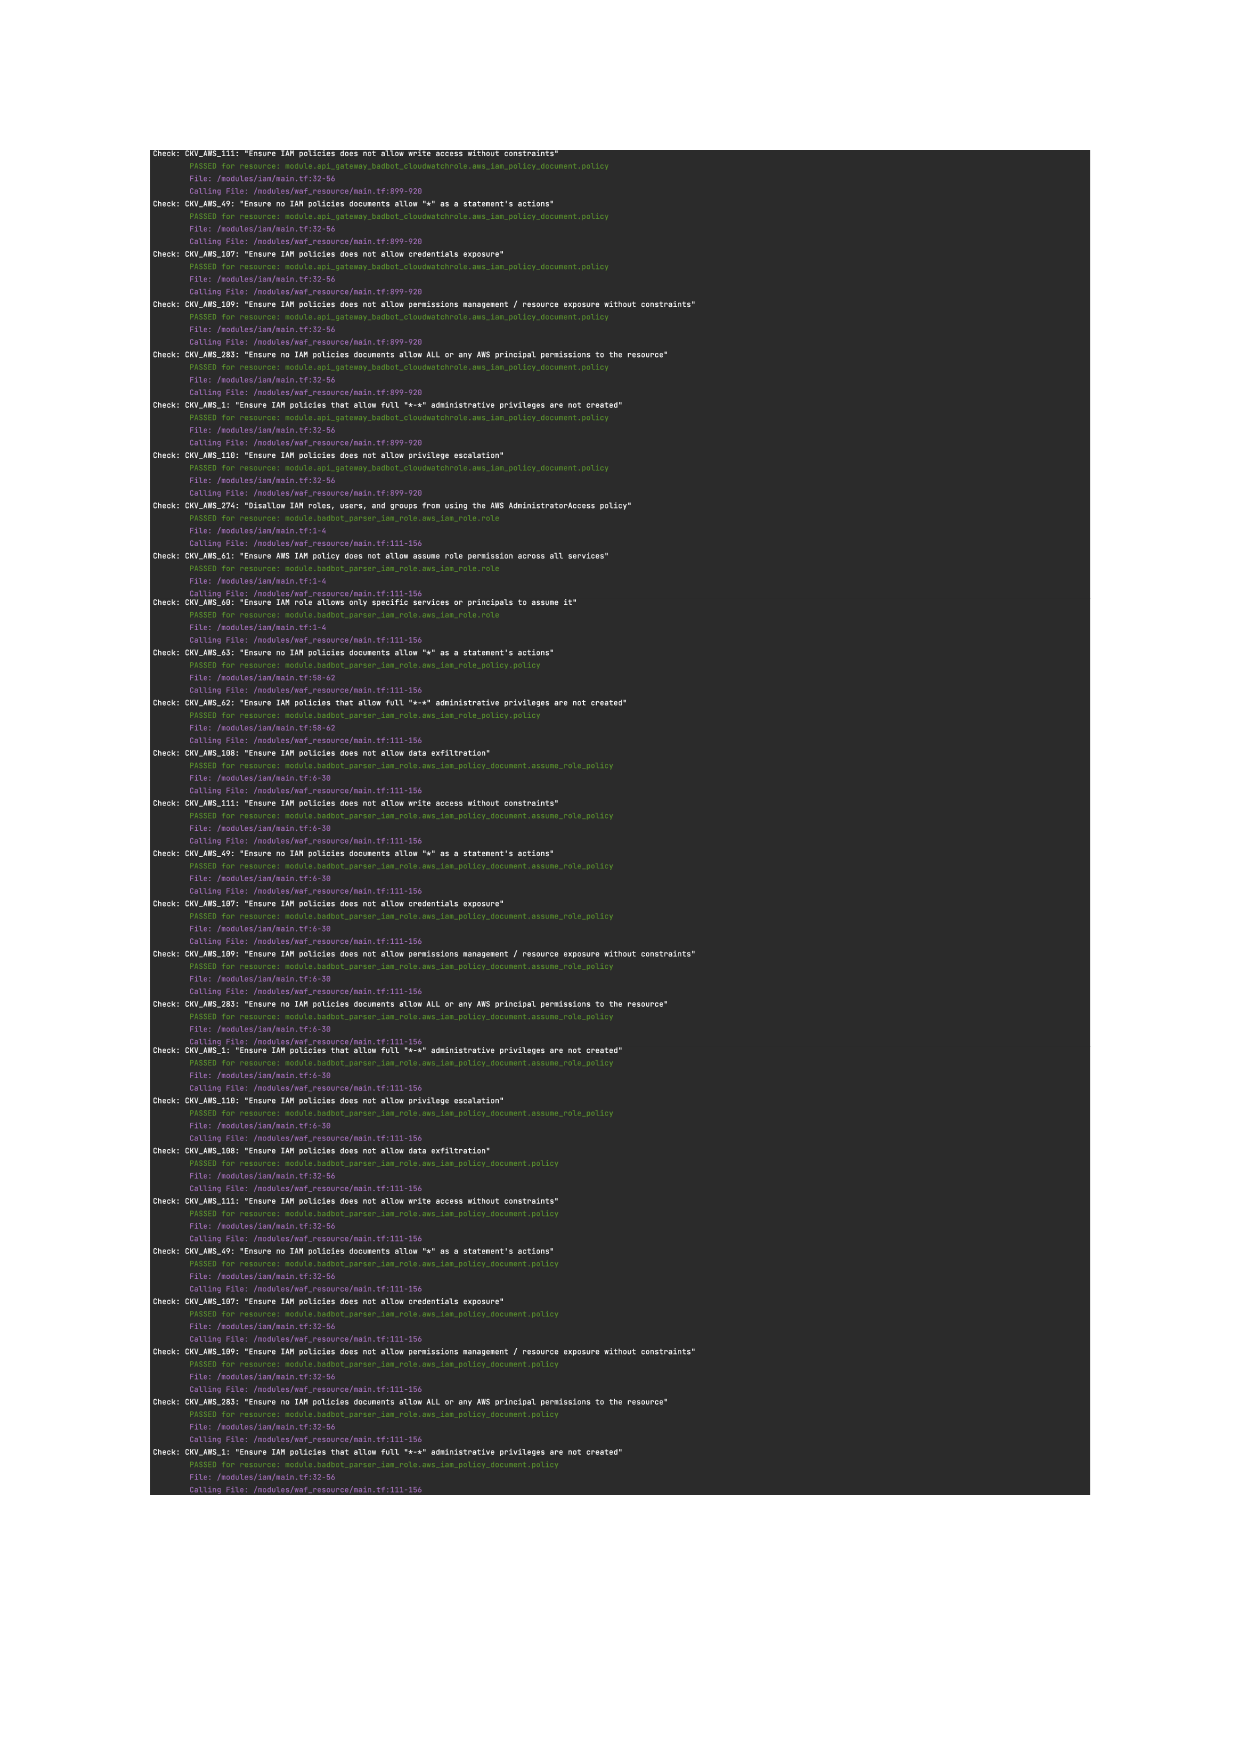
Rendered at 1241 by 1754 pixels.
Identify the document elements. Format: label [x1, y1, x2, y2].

picture [150, 150, 1091, 1495]
